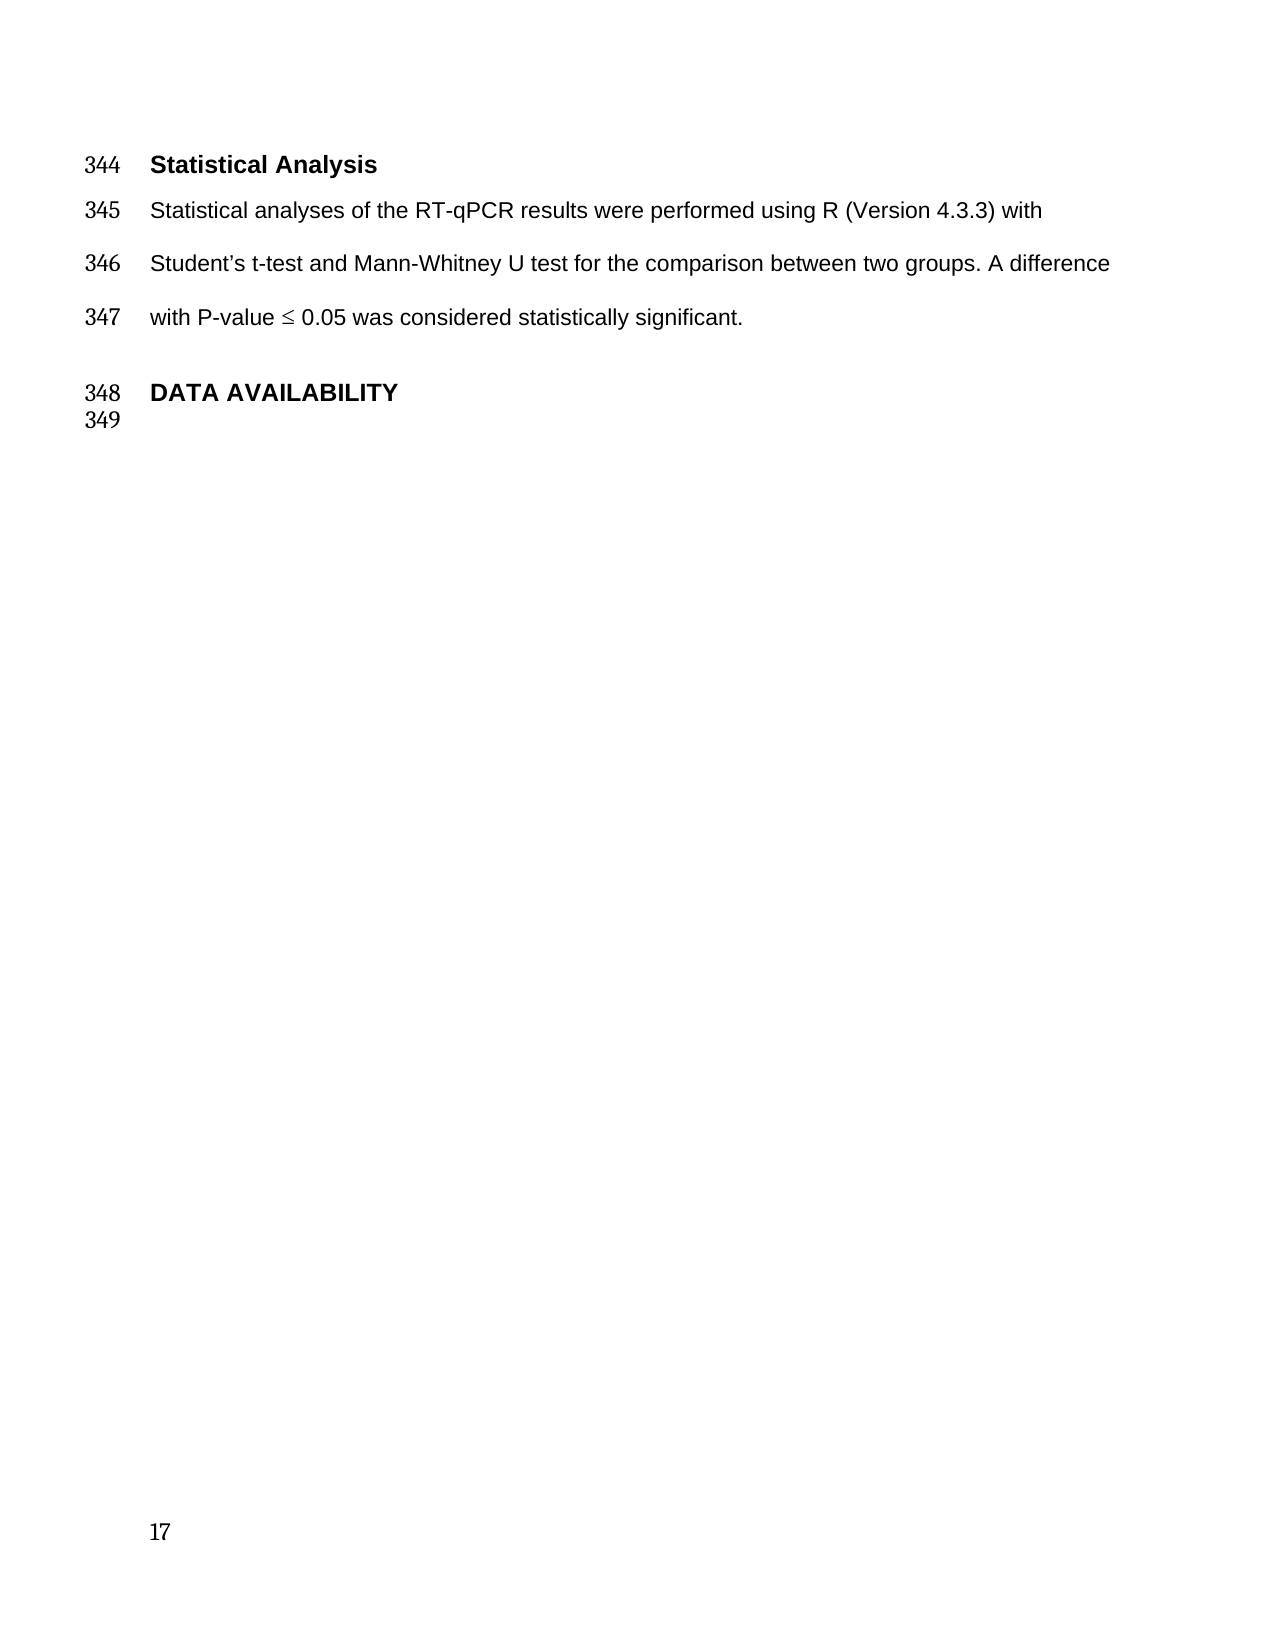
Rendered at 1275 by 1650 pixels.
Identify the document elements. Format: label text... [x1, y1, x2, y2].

text Statistical analyses of the RT-qPCR results were performed using R (Version 4.3.3) with Student’s t-test and Mann-Whitney U test for the comparison between two groups. A difference with P-value 0.05 was considered statistically significant. [150, 197, 1125, 331]
subtitle DATA AVAILABILITY [150, 378, 1125, 406]
subtitle Statistical Analysis [150, 150, 1125, 179]
